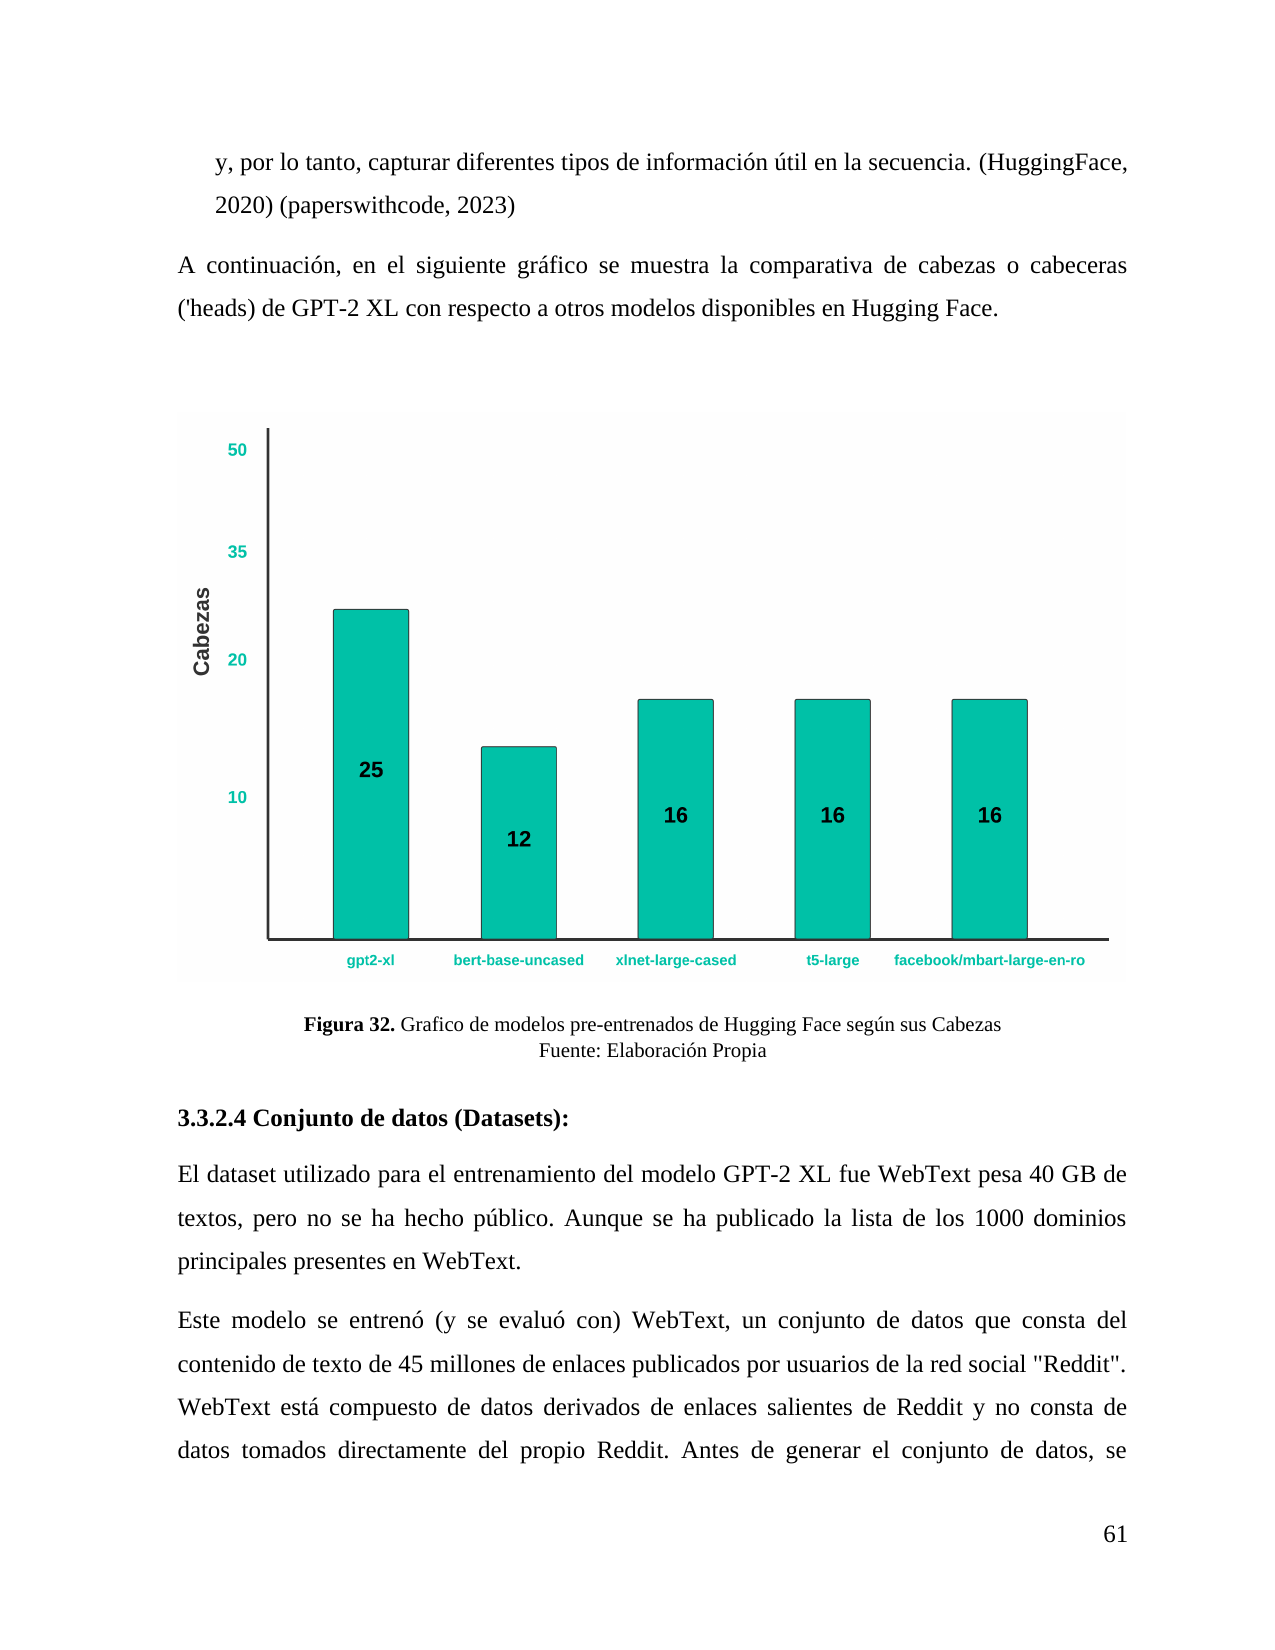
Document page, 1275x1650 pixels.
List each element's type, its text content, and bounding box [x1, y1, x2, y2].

text Figura 32. Grafico de modelos pre-entrenados de Hugging Face según sus Cabezas [177, 1012, 1128, 1036]
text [215, 147, 1128, 219]
text El dataset utilizado para el entrenamiento del modelo GPT-2 XL fue WebText pesa 40 GB de textos, pero no se ha hecho público. Aunque se ha publicado la lista de los 1000 dominios principales presentes en WebText. [177, 1159, 1128, 1274]
text Fuente: Elaboración Propia [177, 1038, 1128, 1062]
subtitle 3.3.2.4 Conjunto de datos (Datasets): [177, 1103, 1128, 1132]
text A continuación, en el siguiente gráfico se muestra la comparativa de cabezas o cabeceras ('heads) de GPT-2 XL con respecto a otros modelos disponibles en Hugging Face. [177, 250, 1128, 322]
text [177, 1306, 1128, 1464]
picture [177, 412, 1127, 982]
